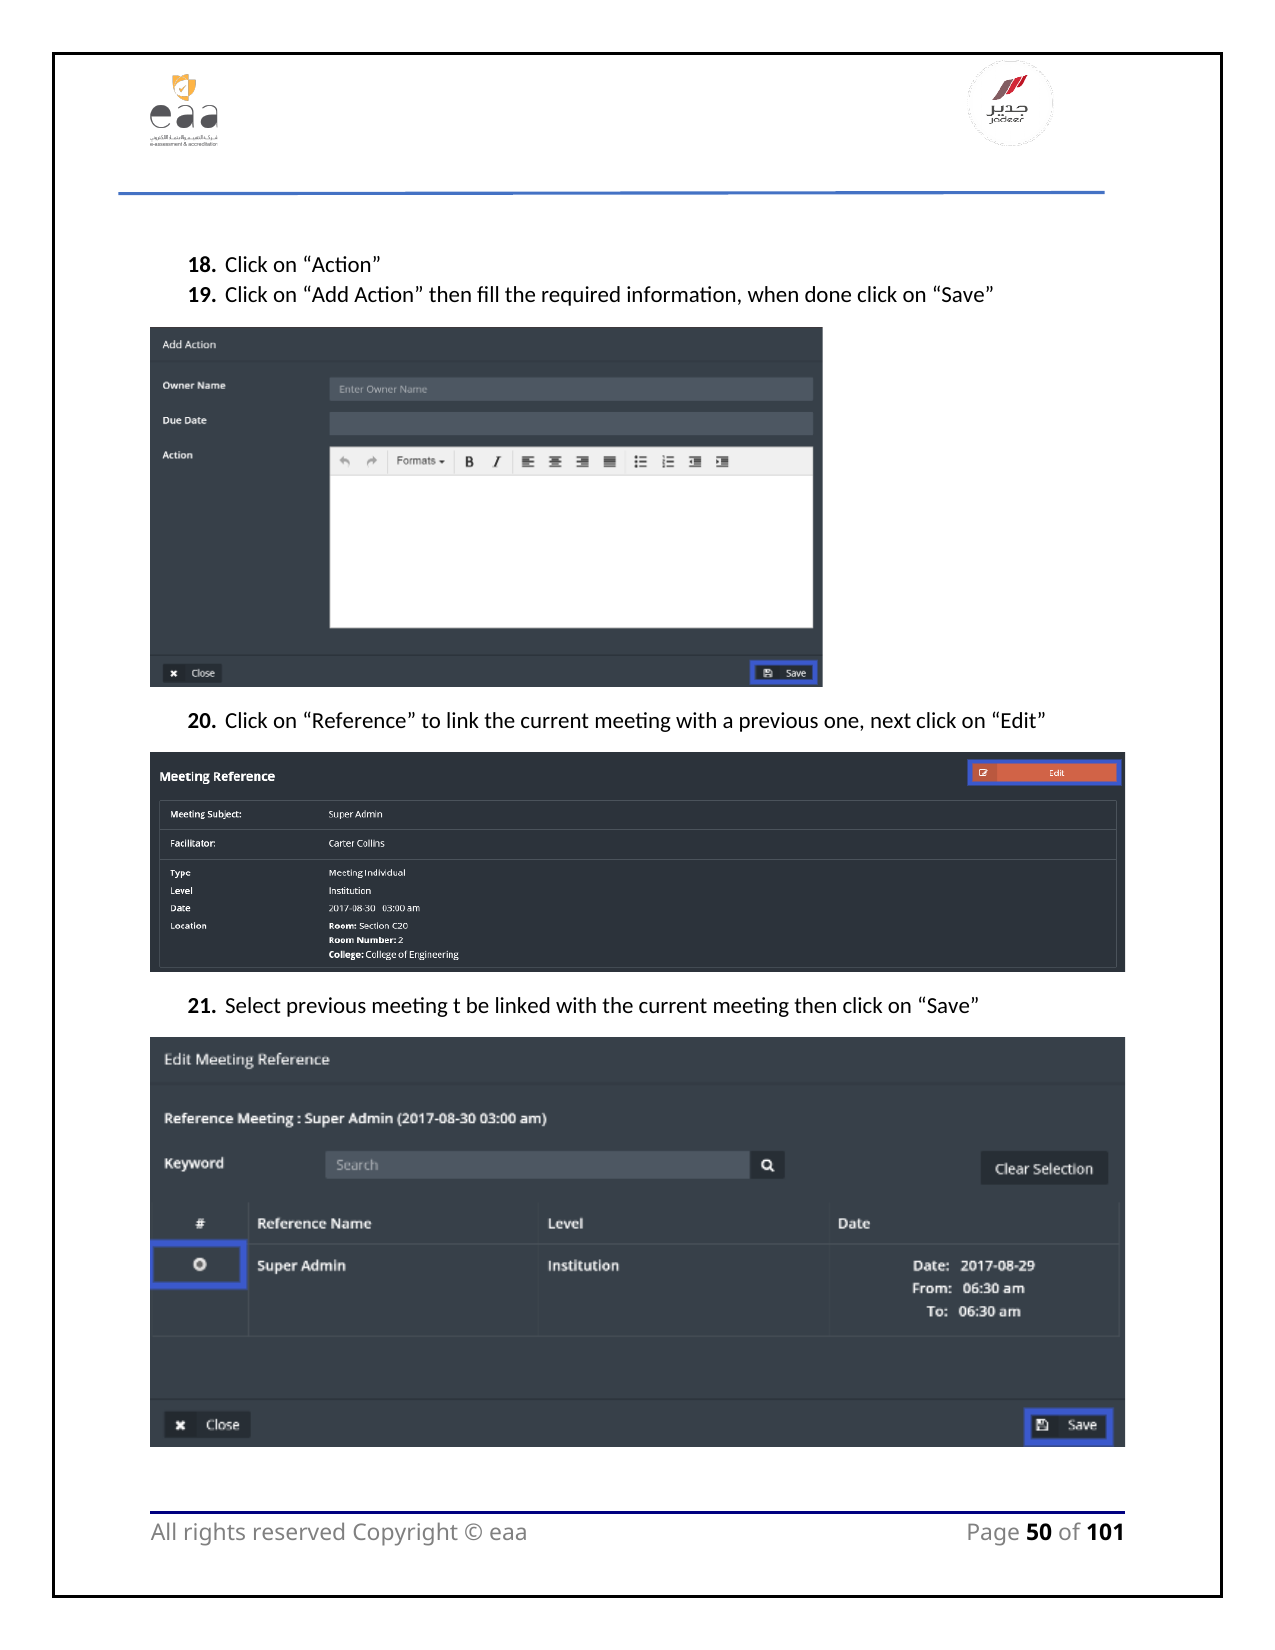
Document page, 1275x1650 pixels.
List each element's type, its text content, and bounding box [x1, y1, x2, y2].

list Click on “Add Action” then fill the required information, when done click on “Save” [187, 280, 1125, 308]
list Click on “Reference” to link the current meeting with a previous one, next click on “Edit” [187, 706, 1125, 734]
picture [150, 1037, 1125, 1447]
picture [150, 752, 1125, 972]
list Click on “Action” [187, 250, 1125, 278]
picture [967, 60, 1054, 146]
picture [150, 74, 218, 146]
picture [150, 327, 823, 687]
list Select previous meeting t be linked with the current meeting then click on “Save” [187, 991, 1125, 1019]
